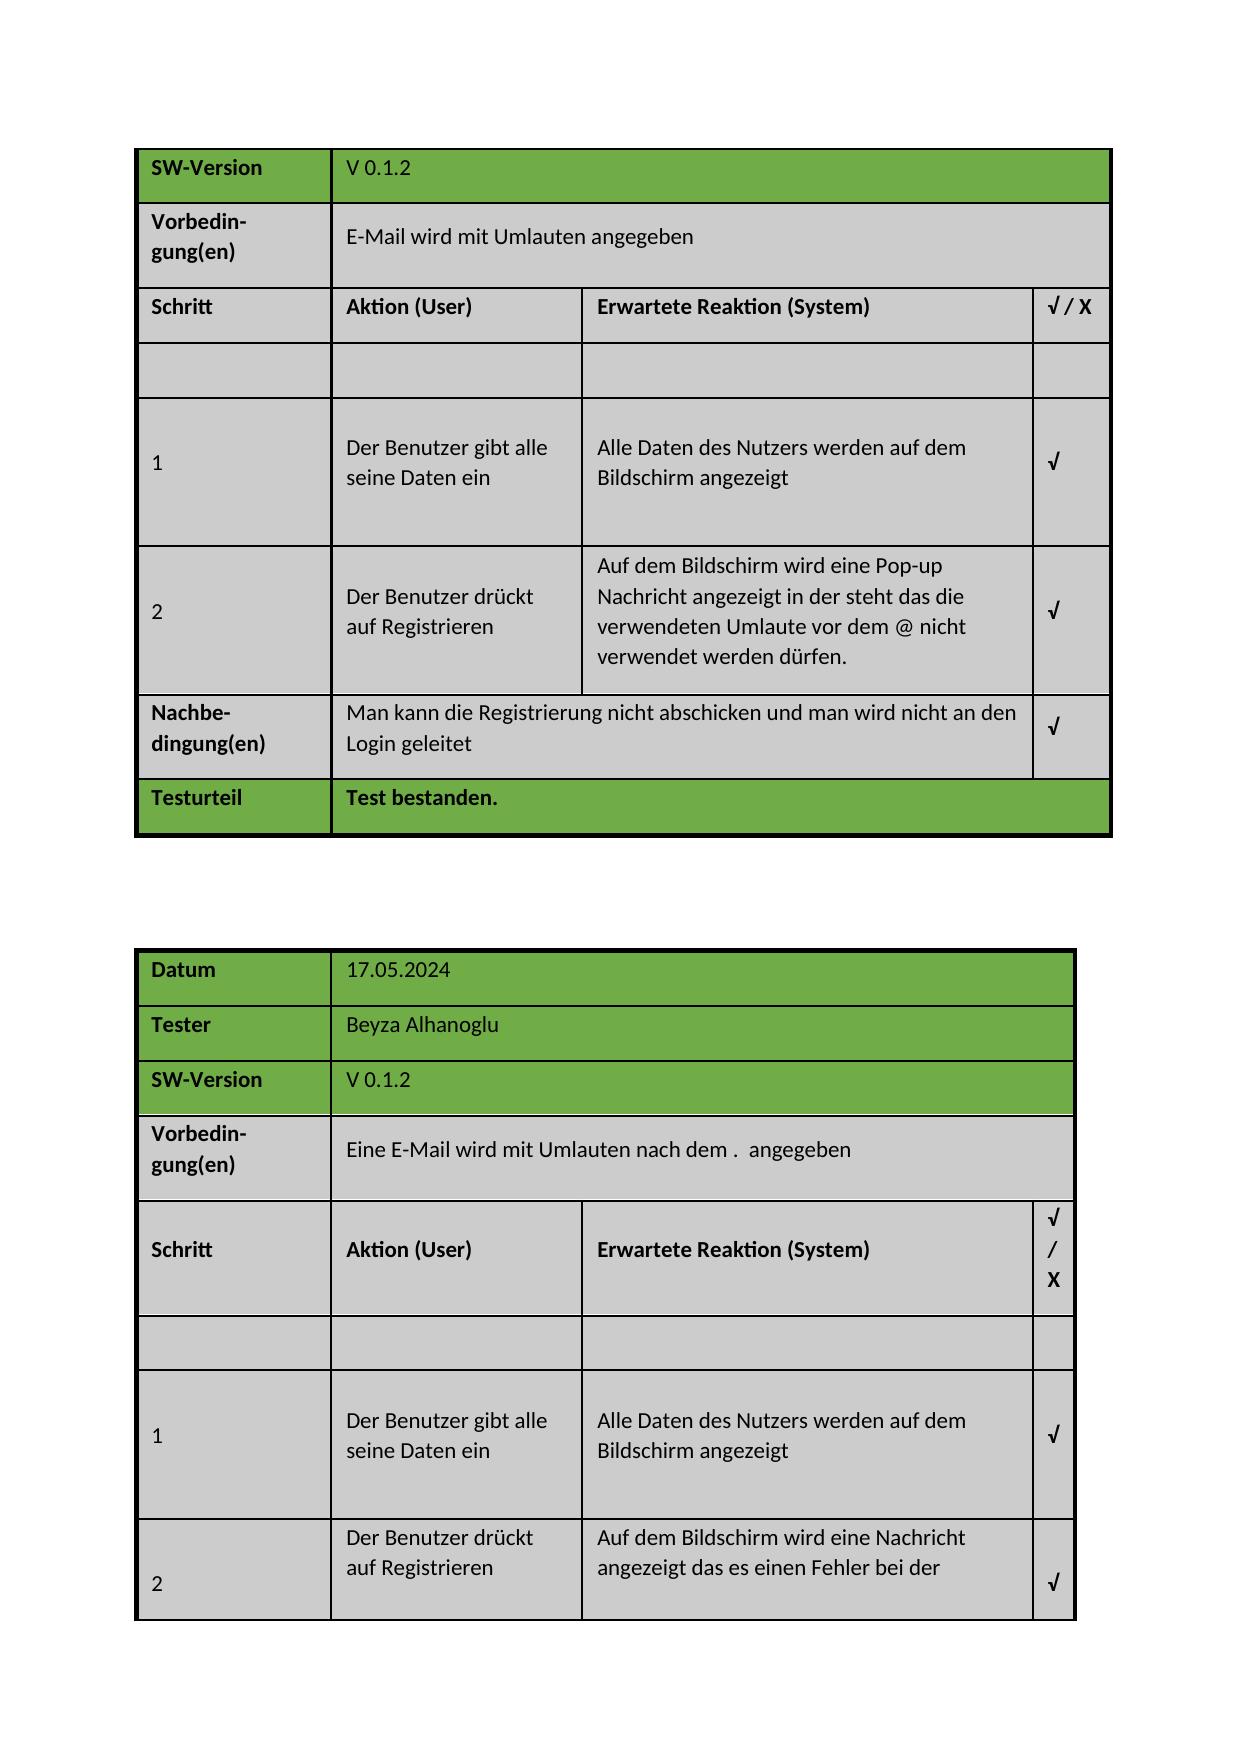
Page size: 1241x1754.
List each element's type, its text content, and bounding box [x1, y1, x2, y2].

table_cell √ / X [1034, 289, 1109, 342]
table_cell V 0.1.2 [333, 150, 1109, 202]
table_header Datum [139, 953, 330, 1005]
table_cell 1 [139, 399, 330, 545]
table_cell Tester [139, 1007, 330, 1060]
table_cell [583, 344, 1032, 397]
table_cell Vorbedin-gung(en) [139, 1117, 330, 1199]
table_cell [1034, 344, 1109, 397]
table_cell SW-Version [139, 150, 330, 202]
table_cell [583, 1520, 1032, 1619]
table_cell Alle Daten des Nutzers werden auf dem Bildschirm angezeigt [583, 1371, 1032, 1518]
table_cell Schritt [139, 1202, 330, 1314]
table_cell √ [1034, 399, 1109, 545]
table_cell SW-Version [139, 1062, 330, 1114]
table_cell Aktion (User) [333, 289, 581, 342]
table_cell √ / X [1034, 1202, 1073, 1314]
table_cell 1 [139, 1371, 330, 1518]
table_cell √ [1034, 696, 1109, 778]
table_cell Der Benutzer drückt auf Registrieren [333, 547, 581, 693]
table_header 17.05.2024 [332, 953, 1073, 1005]
table_cell [583, 1317, 1032, 1369]
table_cell Test bestanden. [333, 780, 1109, 833]
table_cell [332, 1520, 581, 1619]
table_cell Schritt [139, 289, 330, 342]
table_cell 2 [139, 1520, 330, 1619]
table_cell 2 [139, 547, 330, 693]
table_cell Beyza Alhanoglu [332, 1007, 1073, 1060]
table_cell Der Benutzer gibt alle seine Daten ein [333, 399, 581, 545]
table_cell [332, 1317, 581, 1369]
table_cell Erwartete Reaktion (System) [583, 289, 1032, 342]
table_cell √ [1034, 1371, 1073, 1518]
table_cell Der Benutzer gibt alle seine Daten ein [332, 1371, 581, 1518]
table_cell Aktion (User) [332, 1202, 581, 1314]
table_cell Testurteil [139, 780, 330, 833]
table_cell E-Mail wird mit Umlauten angegeben [333, 204, 1109, 287]
table_cell Erwartete Reaktion (System) [583, 1202, 1032, 1314]
table_cell Auf dem Bildschirm wird eine Pop-up Nachricht angezeigt in der steht das die verwendeten Umlaute vor dem @ nicht verwendet werden dürfen. [583, 547, 1032, 693]
table_cell Vorbedin-gung(en) [139, 204, 330, 287]
table_cell [139, 1317, 330, 1369]
table_cell √ [1034, 547, 1109, 693]
table_cell Alle Daten des Nutzers werden auf dem Bildschirm angezeigt [583, 399, 1032, 545]
table_cell Eine E-Mail wird mit Umlauten nach dem . angegeben [332, 1117, 1073, 1199]
table_cell V 0.1.2 [332, 1062, 1073, 1114]
table_cell [1034, 1317, 1073, 1369]
table_cell Nachbe-dingung(en) [139, 696, 330, 778]
table_cell [139, 344, 330, 397]
table_cell √ [1034, 1520, 1073, 1619]
table_cell [333, 344, 581, 397]
table_cell Man kann die Registrierung nicht abschicken und man wird nicht an den Login geleitet [333, 696, 1032, 778]
